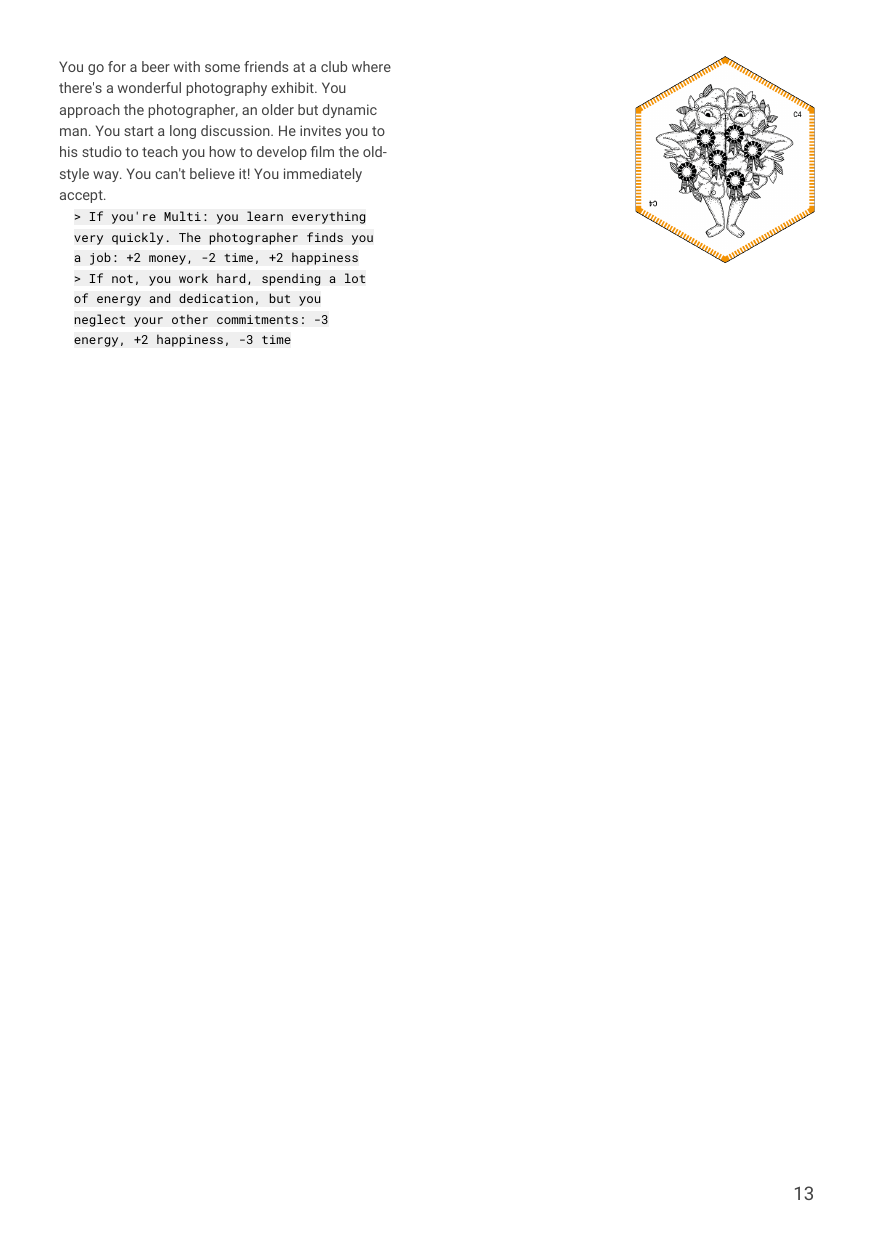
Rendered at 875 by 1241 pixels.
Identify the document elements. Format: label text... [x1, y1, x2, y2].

subtitle You go for a beer with some friends at a club where there's a wonderful photography exhibit. You approach the photographer, an older but dynamic man. You start a long discussion. He invites you to his studio to teach you how to develop film the old-style way. You can't believe it! You immediately accept. [59, 59, 398, 204]
subtitle > If you're Multi: you learn everything very quickly. The photographer finds you a job: +2 money, -2 time, +2 happiness [74, 208, 378, 266]
subtitle > If not, you work hard, spending a lot of energy and dedication, but you neglect your other commitments: -3 energy, +2 happiness, -3 time [74, 270, 378, 348]
picture [635, 56, 815, 263]
